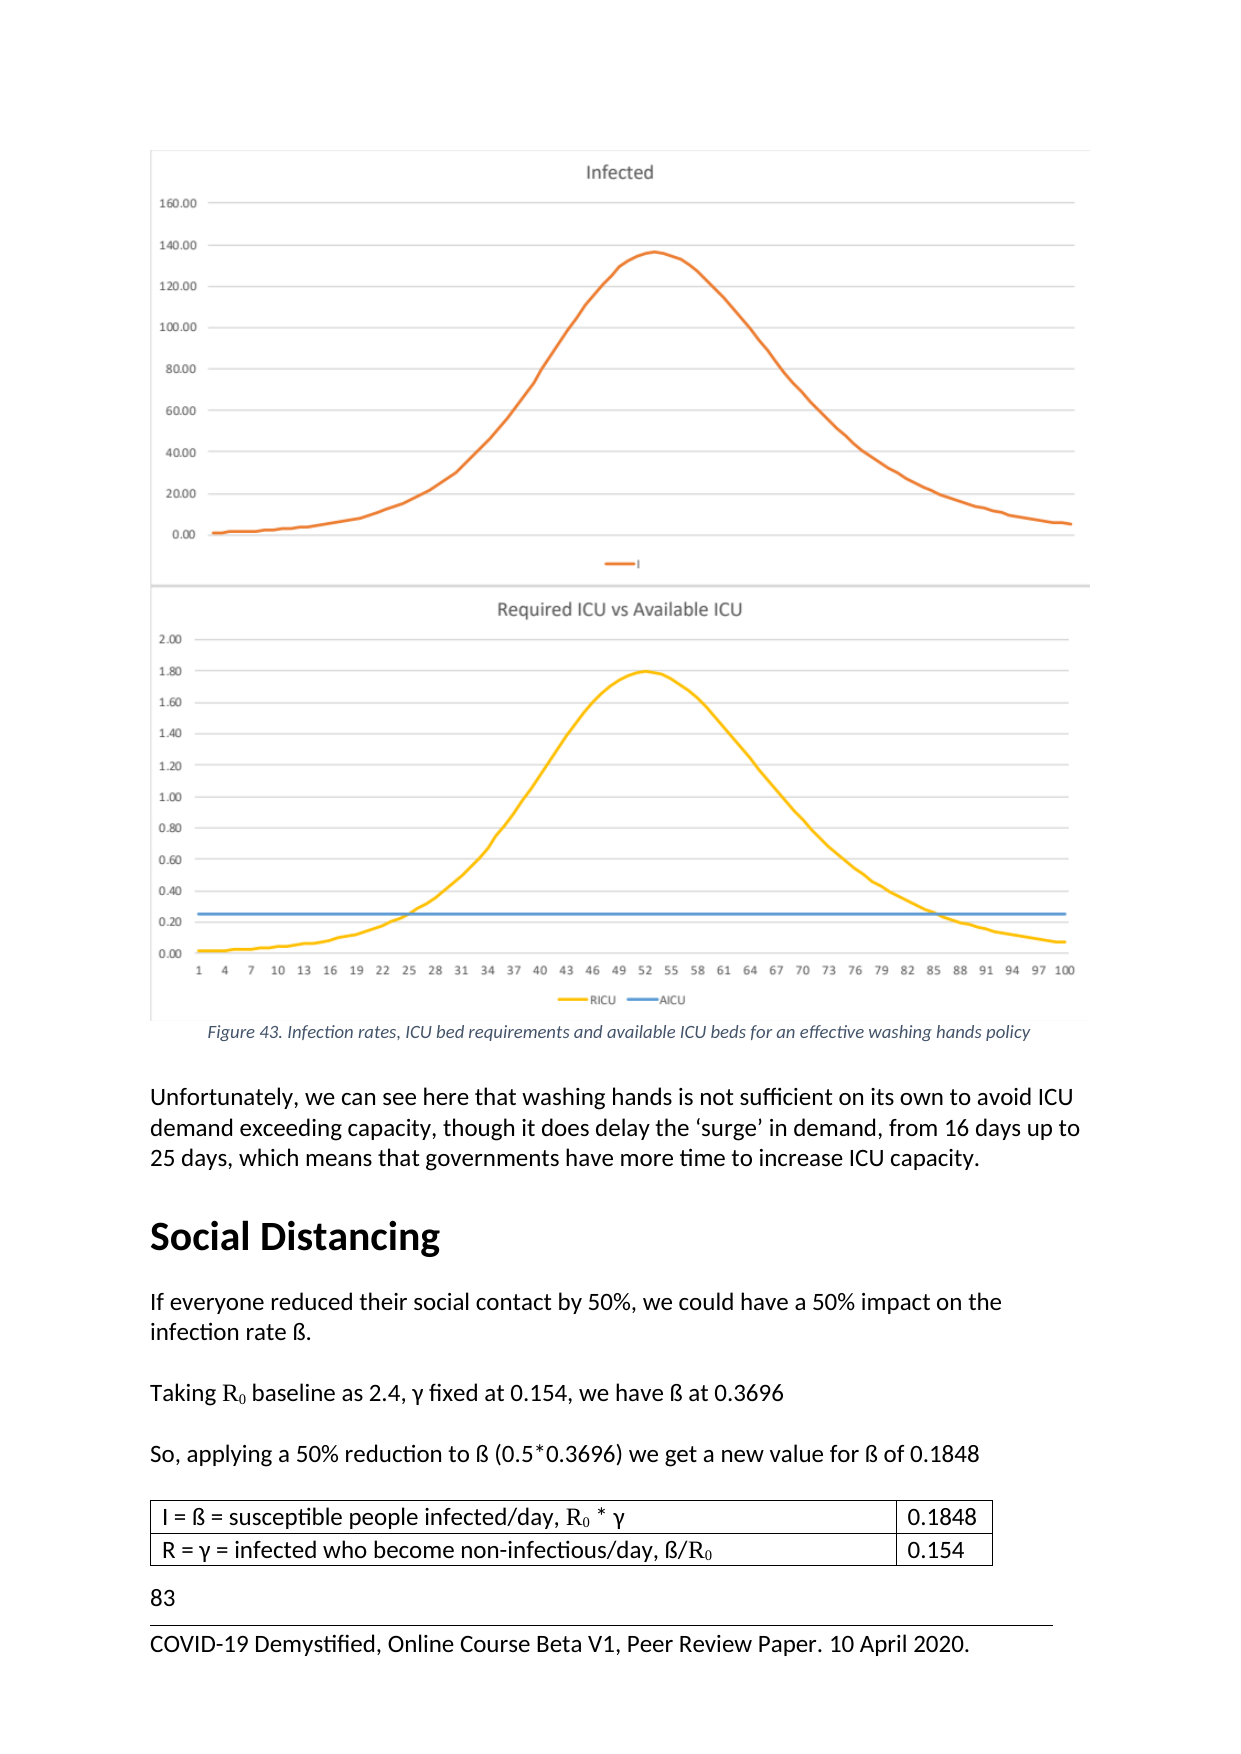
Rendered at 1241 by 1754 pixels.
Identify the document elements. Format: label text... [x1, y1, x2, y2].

table_cell R = γ = infected who become non-infectious/day, ß/R0 [151, 1534, 896, 1564]
table_header I = ß = susceptible people infected/day, R0 * γ [151, 1501, 896, 1533]
text Taking R0 baseline as 2.4, γ fixed at 0.154, we have ß at 0.3696 [150, 1378, 1090, 1408]
subtitle Unfortunately, we can see here that washing hands is not sufficient on its own to avoid ICU demand exceeding capacity, though it does delay the ‘surge’ in demand, from 16 days up to 25 days, which means that governments have more time to increase ICU capacity. [150, 1081, 1090, 1173]
text Figure 43. Infection rates, ICU bed requirements and available ICU beds for an effective washing hands policy [150, 1021, 1090, 1044]
table_header 0.1848 [897, 1501, 992, 1533]
text So, applying a 50% reduction to ß (0.5*0.3696) we get a new value for ß of 0.1848 [150, 1439, 1090, 1469]
text If everyone reduced their social contact by 50%, we could have a 50% impact on the infection rate ß. [150, 1286, 1090, 1347]
subtitle Social Distancing [150, 1210, 1090, 1261]
table_cell 0.154 [897, 1534, 992, 1564]
